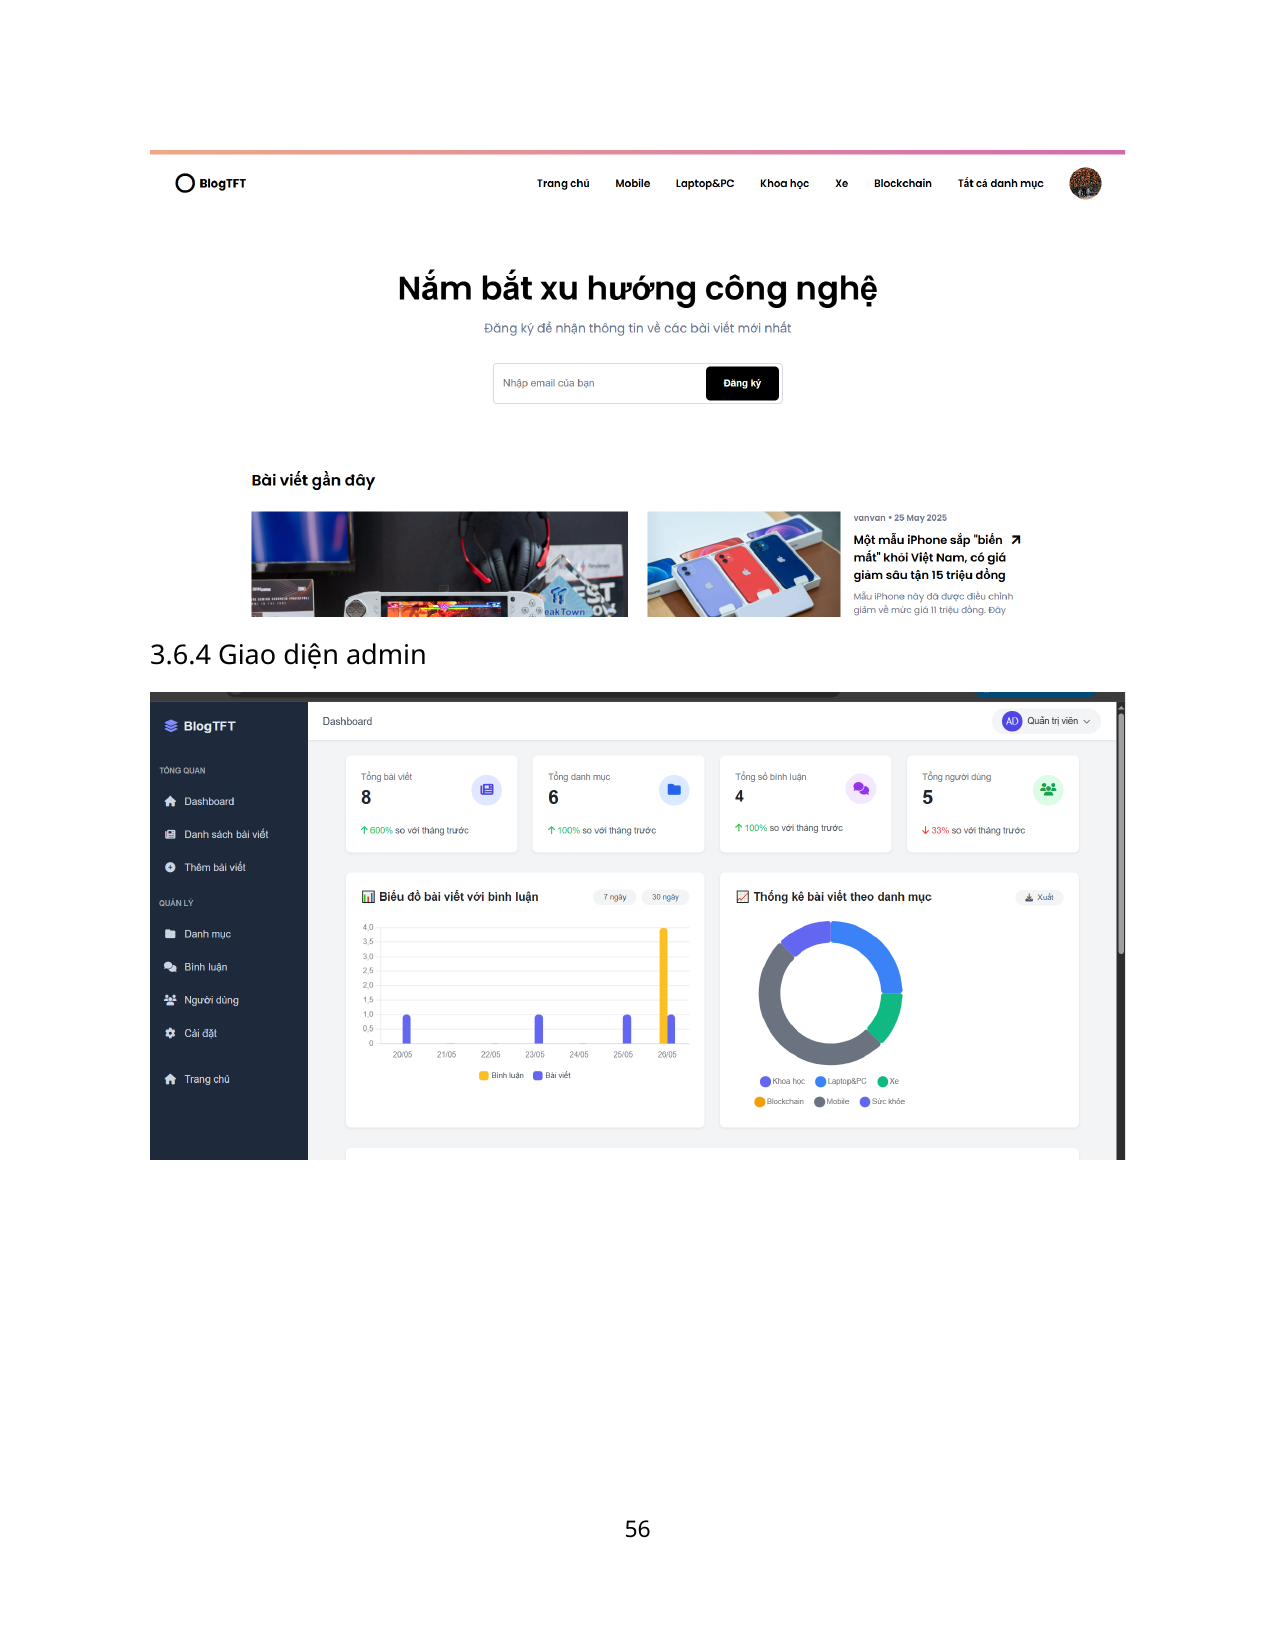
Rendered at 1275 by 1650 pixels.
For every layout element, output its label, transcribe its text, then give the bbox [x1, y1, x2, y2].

picture [150, 692, 1125, 1160]
picture [150, 150, 1125, 617]
text 3.6.4 Giao diện admin [150, 636, 1125, 673]
